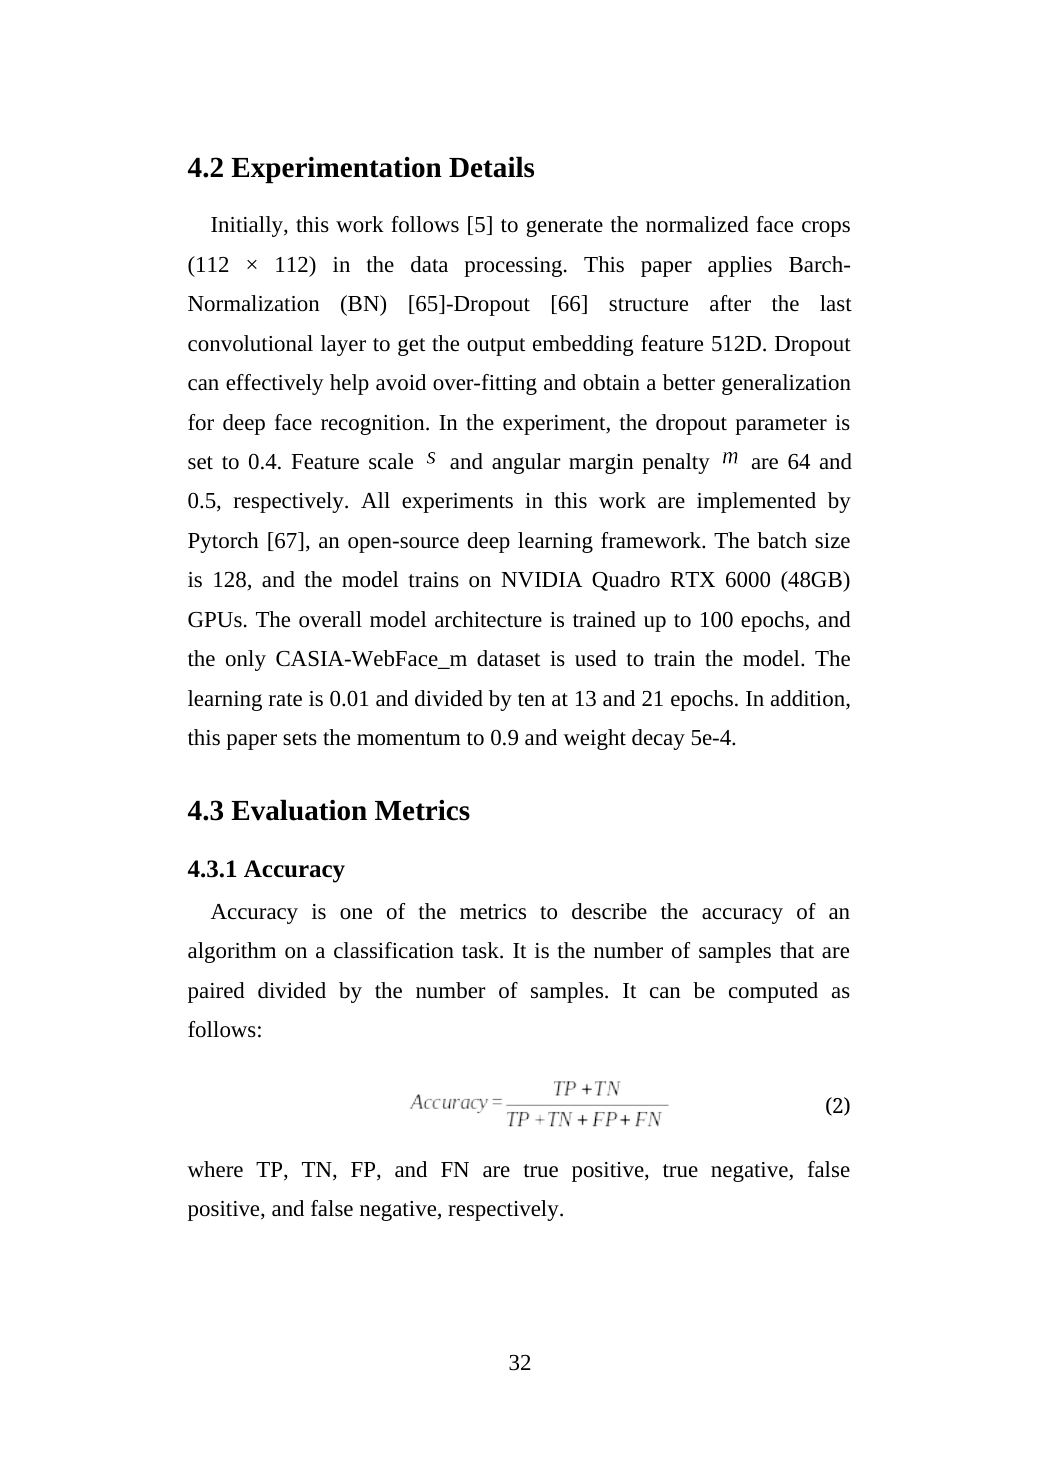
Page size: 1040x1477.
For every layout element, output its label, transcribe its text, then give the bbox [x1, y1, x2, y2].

text where TP, TN, FP, and FN are true positive, true negative, false positive, and false negative, respectively. [187, 1156, 852, 1222]
subtitle 4.2 Experimentation Details [187, 150, 852, 183]
text Initially, this work follows [5] to generate the normalized face crops (112 × 112) in the data processing. This paper applies Barch-Normalization (BN) [65]-Dropout [66] structure after the last convolutional layer to get the output embedding feature 512D. Dropout can effectively help avoid over-fitting and obtain a better generalization for deep face recognition. In the experiment, the dropout parameter is set to 0.4. Feature scale and angular margin penalty are 64 and 0.5, respectively. All experiments in this work are implemented by Pytorch [67], an open-source deep learning framework. The batch size is 128, and the model trains on NVIDIA Quadro RTX 6000 (48GB) GPUs. The overall model architecture is trained up to 100 epochs, and the only CASIA-WebFace_m dataset is used to train the model. The learning rate is 0.01 and divided by ten at 13 and 21 epochs. In addition, this paper sets the momentum to 0.9 and weight decay 5e-4. [187, 211, 852, 751]
table_header [188, 1056, 793, 1156]
subtitle 4.3.1 Accuracy [187, 854, 852, 883]
subtitle 4.3 Evaluation Metrics [187, 793, 852, 827]
text Accuracy is one of the metrics to describe the accuracy of an algorithm on a classification task. It is the number of samples that are paired divided by the number of samples. It can be computed as follows: [187, 898, 852, 1042]
table_header (2) [793, 1056, 851, 1156]
